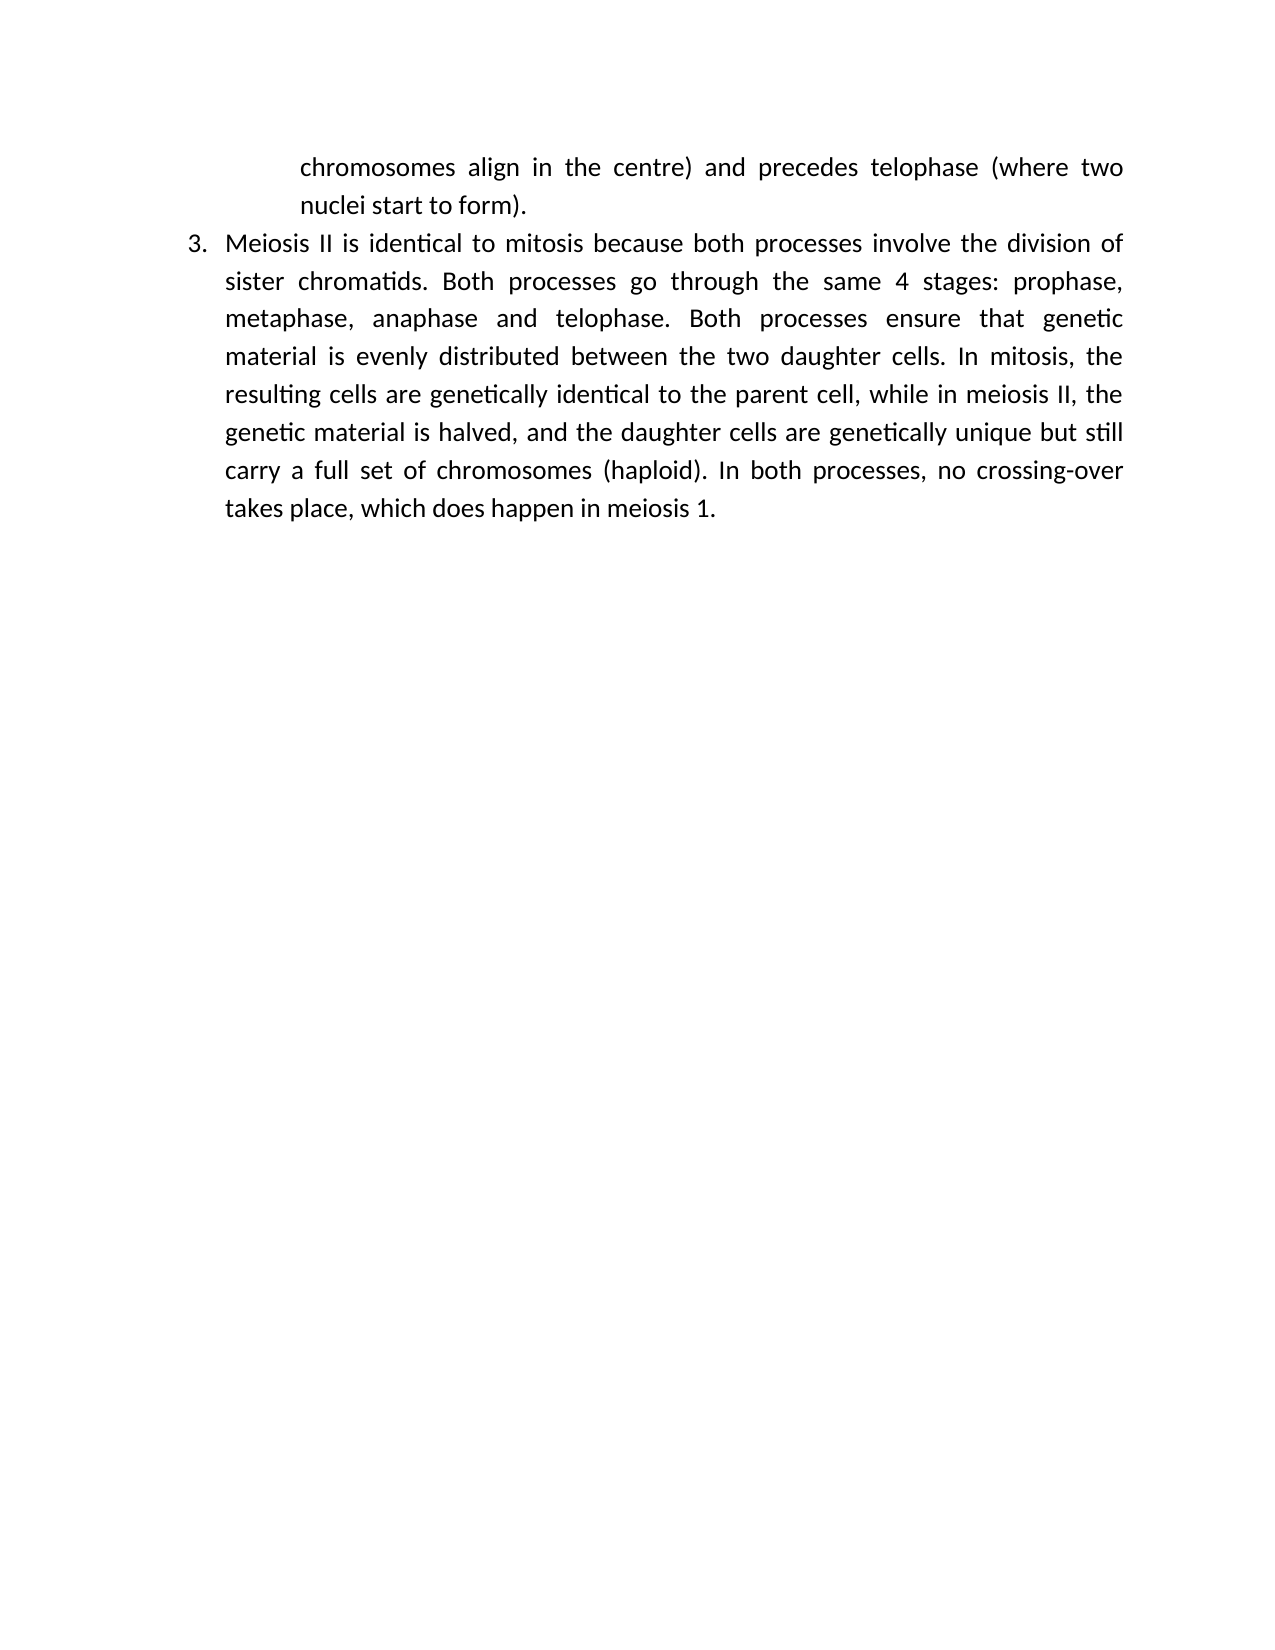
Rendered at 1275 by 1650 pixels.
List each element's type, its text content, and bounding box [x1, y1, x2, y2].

list Meiosis II is identical to mitosis because both processes involve the division of sister chromatids. Both processes go through the same 4 stages: prophase, metaphase, anaphase and telophase. Both processes ensure that genetic material is evenly distributed between the two daughter cells. In mitosis, the resulting cells are genetically identical to the parent cell, while in meiosis II, the genetic material is halved, and the daughter cells are genetically unique but still carry a full set of chromosomes (haploid). In both processes, no crossing-over takes place, which does happen in meiosis 1. [187, 226, 1125, 524]
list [262, 150, 1125, 221]
